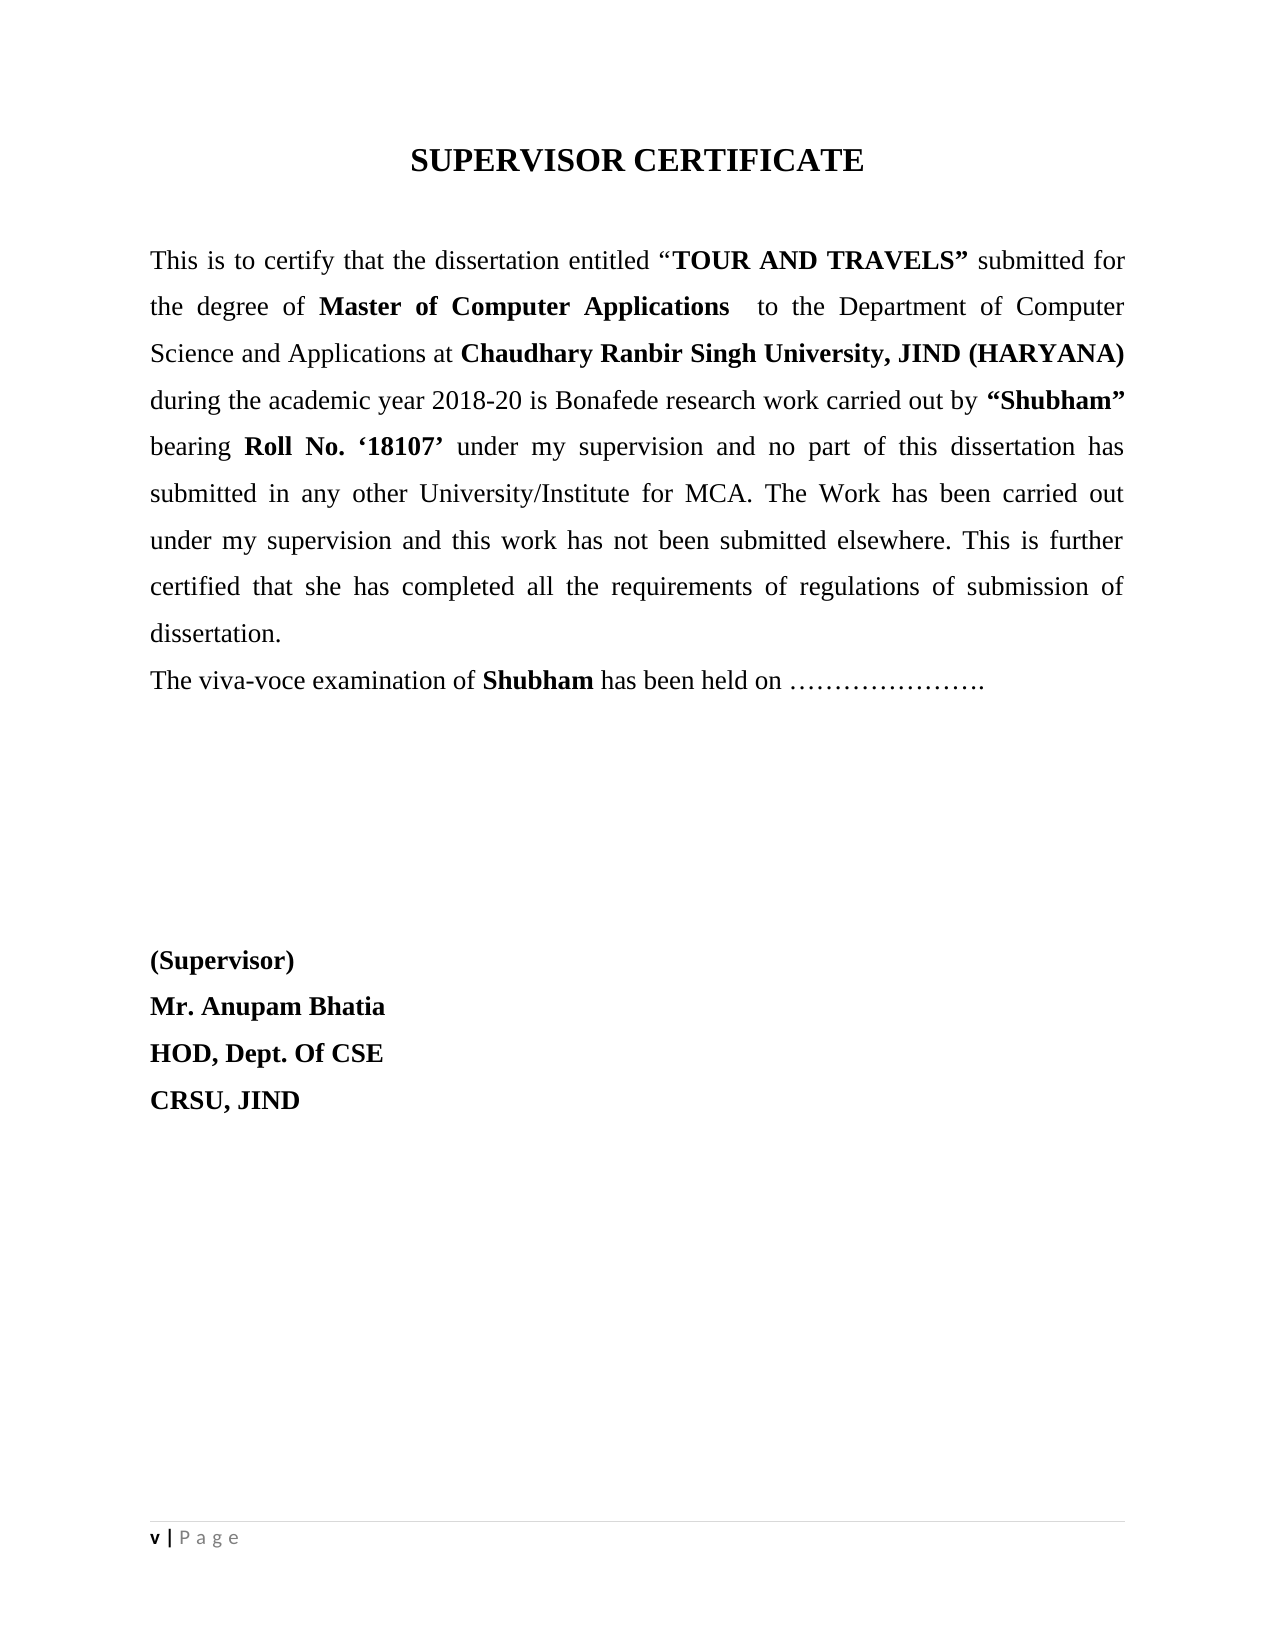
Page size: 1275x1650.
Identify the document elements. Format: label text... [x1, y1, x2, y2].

text Mr. Anupam Bhatia [150, 991, 1125, 1022]
text HOD, Dept. Of CSE [150, 1037, 1125, 1068]
text (Supervisor) [150, 944, 1125, 975]
text The viva-voce examination of Shubham has been held on …………………. [150, 664, 1125, 695]
text SUPERVISOR CERTIFICATE [150, 141, 1125, 179]
text CRSU, JIND [150, 1084, 1125, 1115]
text This is to certify that the dissertation entitled “TOUR AND TRAVELS” submitted for the degree of Master of Computer Applications to the Department of Computer Science and Applications at Chaudhary Ranbir Singh University, JIND (HARYANA) during the academic year 2018-20 is Bonafede research work carried out by “Shubham” bearing Roll No. ‘18107’ under my supervision and no part of this dissertation has submitted in any other University/Institute for MCA. The Work has been carried out under my supervision and this work has not been submitted elsewhere. This is further certified that she has completed all the requirements of regulations of submission of dissertation. [150, 244, 1125, 648]
